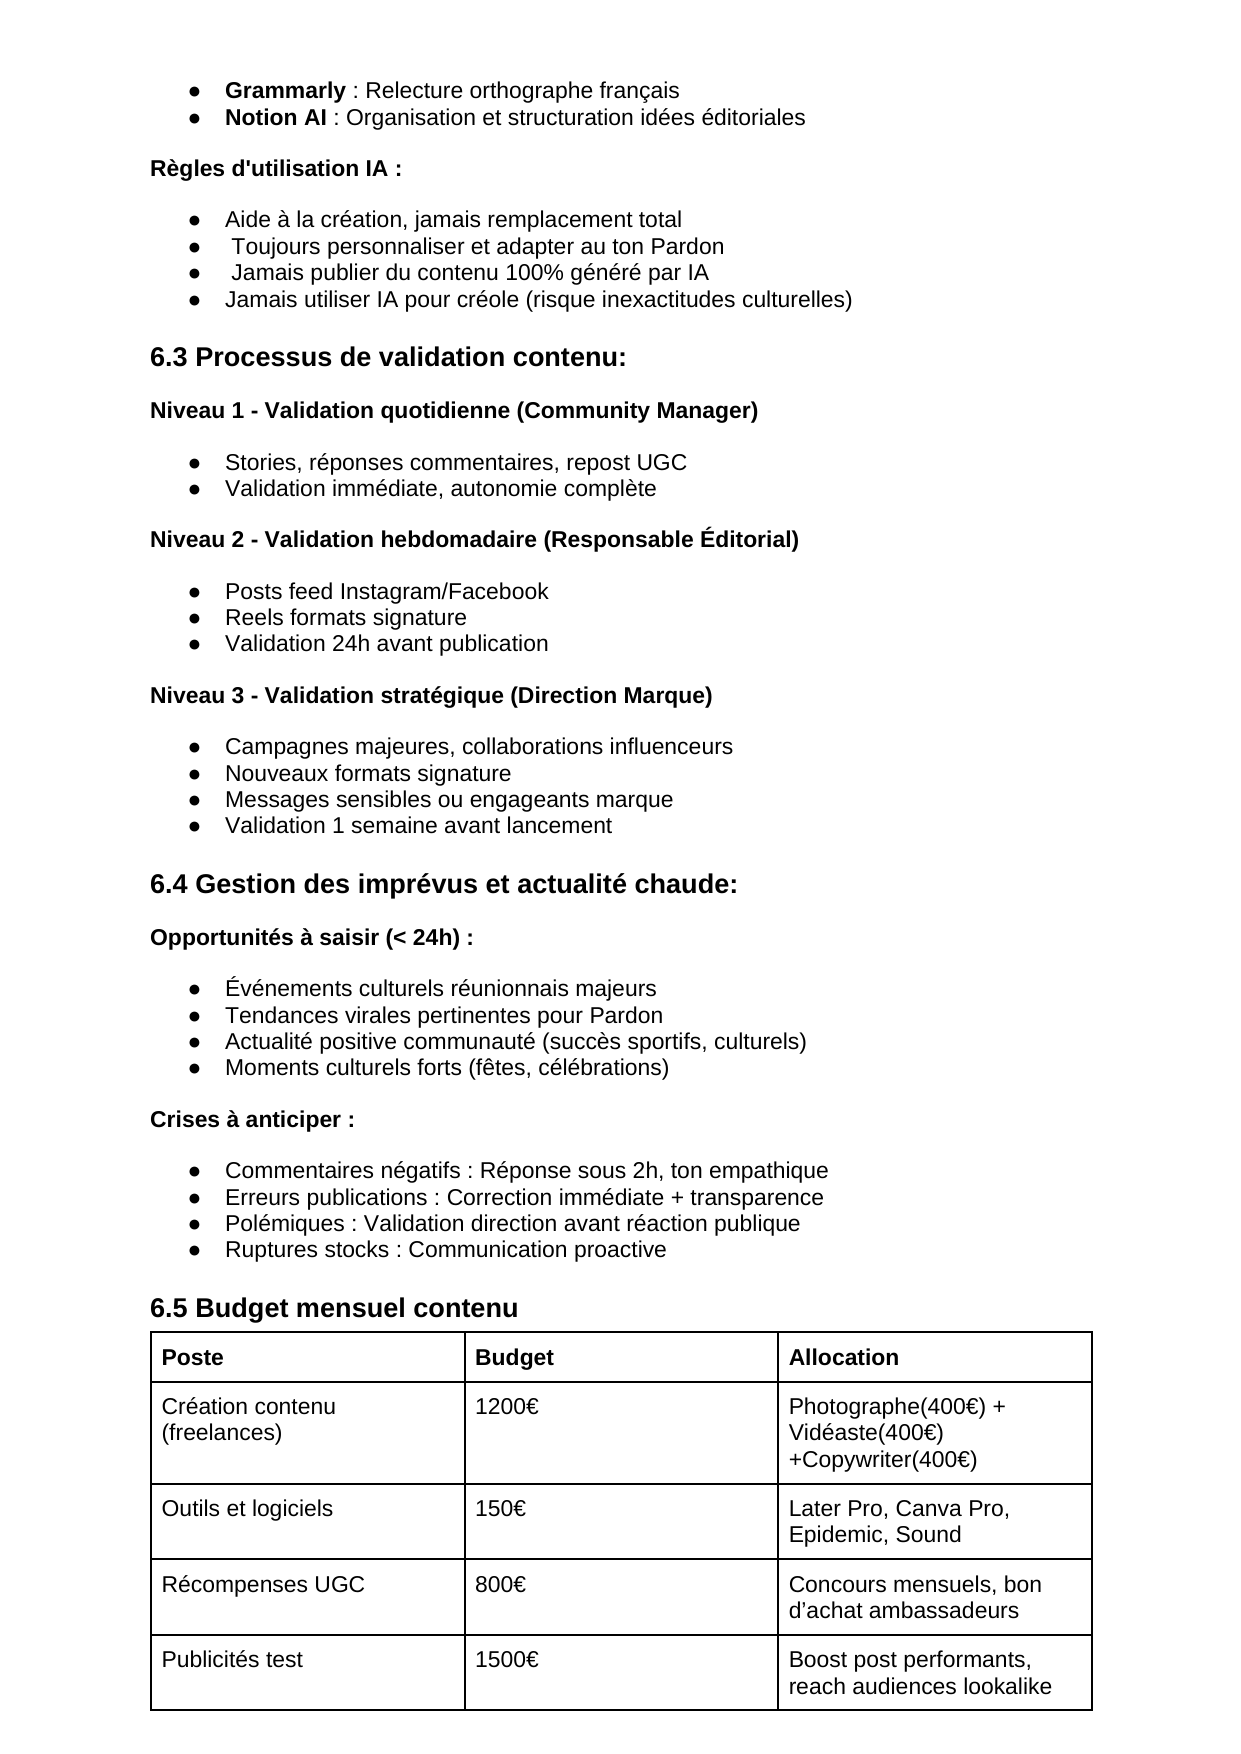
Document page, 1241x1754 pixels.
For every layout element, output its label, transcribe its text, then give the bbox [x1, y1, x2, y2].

table_cell Boost post performants, reach audiences lookalike [779, 1636, 1091, 1709]
table_cell Création contenu (freelances) [152, 1383, 464, 1482]
list Campagnes majeures, collaborations influenceurs [187, 733, 1090, 759]
table_cell Outils et logiciels [152, 1485, 464, 1558]
table_cell Later Pro, Canva Pro, Epidemic, Sound [779, 1485, 1091, 1558]
text Niveau 1 - Validation quotidienne (Community Manager) [150, 397, 1090, 424]
subtitle 6.5 Budget mensuel contenu [150, 1292, 1090, 1323]
list Validation immédiate, autonomie complète [187, 475, 1090, 501]
list Validation 1 semaine avant lancement [187, 812, 1090, 838]
table_cell Récompenses UGC [152, 1560, 464, 1634]
table_cell Concours mensuels, bon d’achat ambassadeurs [779, 1560, 1091, 1634]
table_header Budget [466, 1333, 777, 1381]
table_cell Photographe(400€) + Vidéaste(400€)+Copywriter(400€) [779, 1383, 1091, 1482]
table_cell Publicités test [152, 1636, 464, 1709]
table_cell 800€ [466, 1560, 777, 1634]
list Jamais publier du contenu 100% généré par IA [187, 259, 1090, 286]
list Moments culturels forts (fêtes, célébrations) [187, 1054, 1090, 1081]
table_cell 150€ [466, 1485, 777, 1558]
text Niveau 2 - Validation hebdomadaire (Responsable Éditorial) [150, 526, 1090, 553]
list Polémiques : Validation direction avant réaction publique [187, 1210, 1090, 1236]
table_cell 1500€ [466, 1636, 777, 1709]
text Niveau 3 - Validation stratégique (Direction Marque) [150, 682, 1090, 708]
list Nouveaux formats signature [187, 759, 1090, 786]
list Événements culturels réunionnais majeurs [187, 975, 1090, 1002]
list Aide à la création, jamais remplacement total [187, 206, 1090, 233]
table_header Allocation [779, 1333, 1091, 1381]
list Toujours personnaliser et adapter au ton Pardon [187, 233, 1090, 259]
list Grammarly : Relecture orthographe français [187, 77, 1090, 104]
list Reels formats signature [187, 604, 1090, 630]
text Règles d'utilisation IA : [150, 155, 1090, 181]
text Opportunités à saisir (< 24h) : [150, 924, 1090, 950]
table_header Poste [152, 1333, 464, 1381]
list Notion AI : Organisation et structuration idées éditoriales [187, 104, 1090, 130]
list Jamais utiliser IA pour créole (risque inexactitudes culturelles) [187, 286, 1090, 312]
list Messages sensibles ou engageants marque [187, 786, 1090, 812]
list Ruptures stocks : Communication proactive [187, 1236, 1090, 1262]
list Validation 24h avant publication [187, 630, 1090, 657]
table_cell 1200€ [466, 1383, 777, 1482]
text Crises à anticiper : [150, 1106, 1090, 1132]
list Erreurs publications : Correction immédiate + transparence [187, 1183, 1090, 1210]
subtitle 6.4 Gestion des imprévus et actualité chaude: [150, 868, 1090, 899]
list Commentaires négatifs : Réponse sous 2h, ton empathique [187, 1157, 1090, 1183]
list Actualité positive communauté (succès sportifs, culturels) [187, 1028, 1090, 1054]
subtitle 6.3 Processus de validation contenu: [150, 341, 1090, 372]
list Posts feed Instagram/Facebook [187, 578, 1090, 604]
list Stories, réponses commentaires, repost UGC [187, 449, 1090, 475]
list Tendances virales pertinentes pour Pardon [187, 1002, 1090, 1028]
